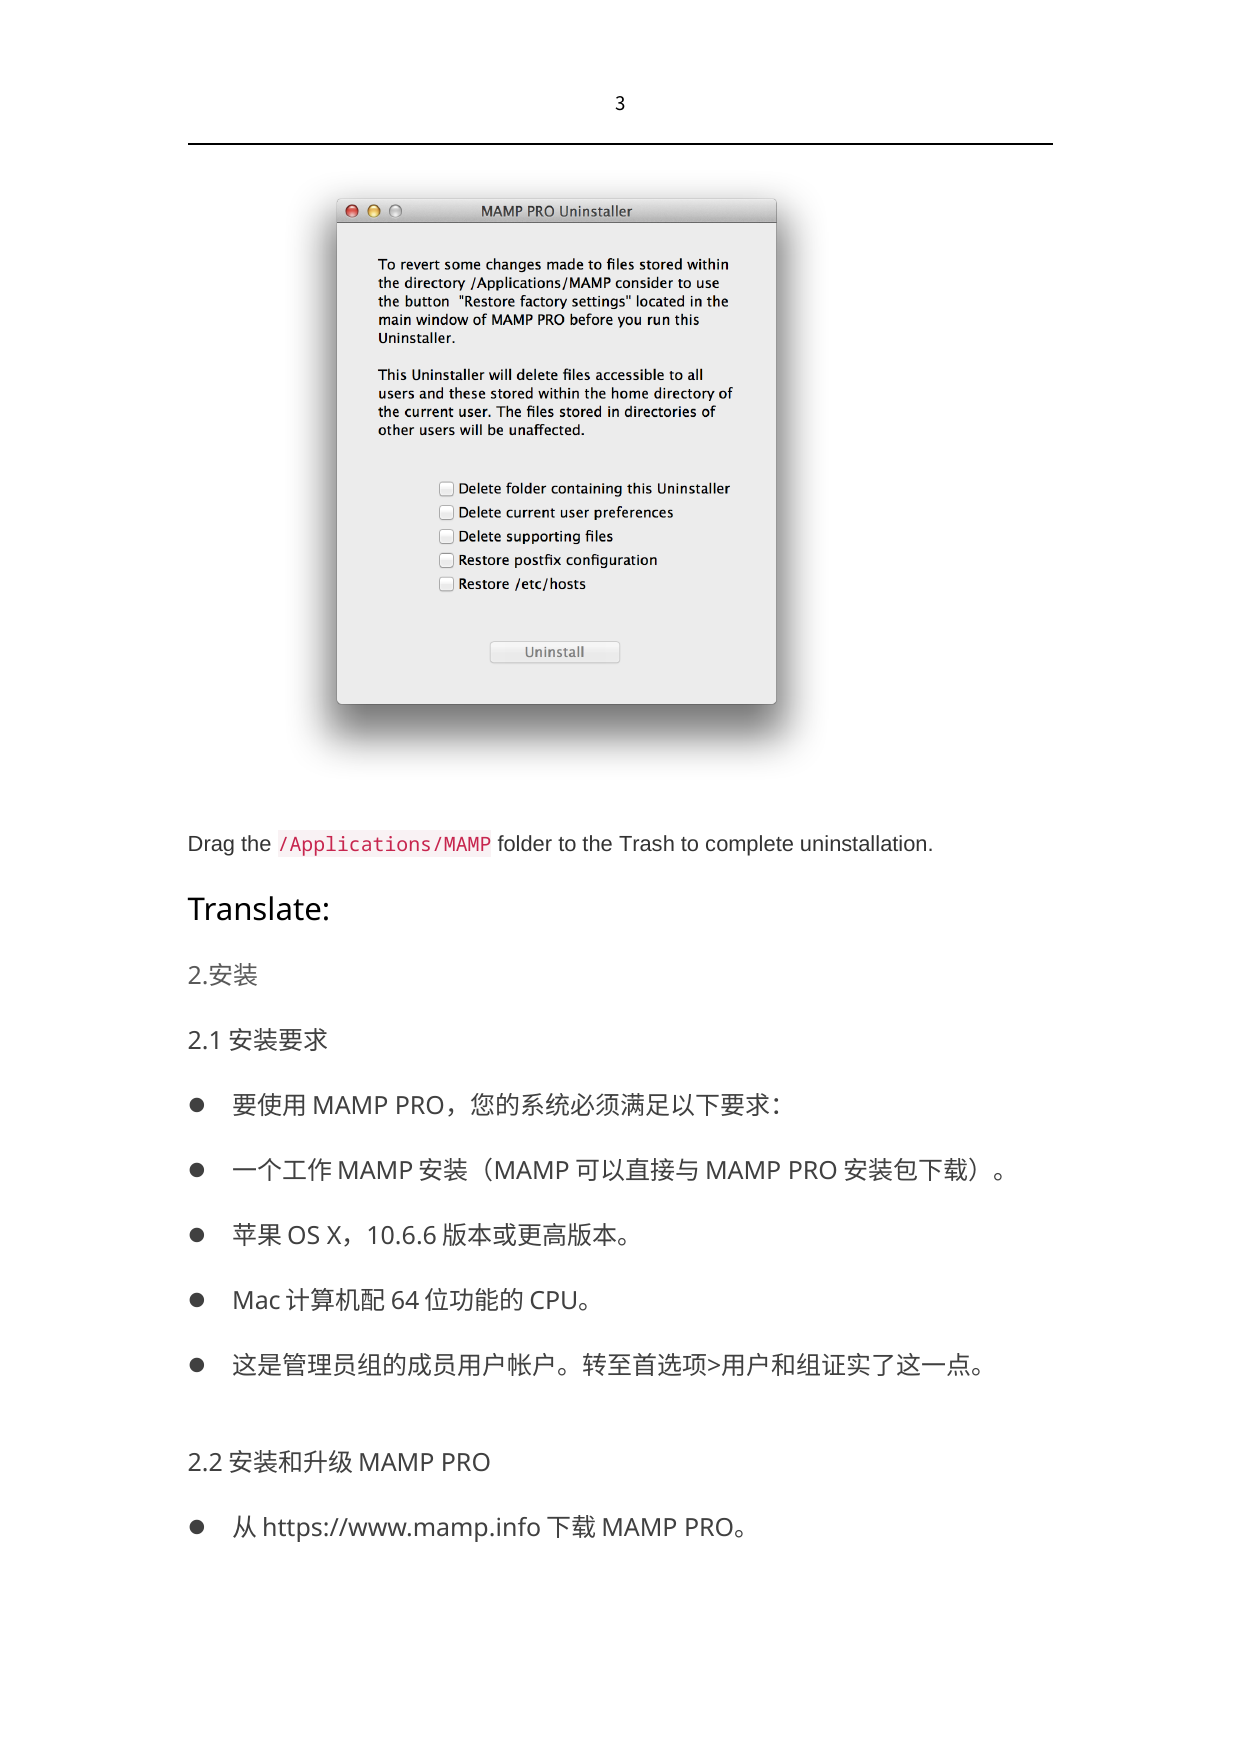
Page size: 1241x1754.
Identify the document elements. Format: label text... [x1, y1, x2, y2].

text 2.安装 [187, 941, 1053, 1006]
picture [275, 162, 838, 789]
list 从https://www.mamp.​​info下载MAMP PRO。 [187, 1493, 1053, 1558]
list Mac计算机配64位功能的CPU。 [187, 1266, 1053, 1331]
list 苹果OS X，10.6.6版本或更高版本。 [187, 1201, 1053, 1266]
text 2.1安装要求 [187, 1006, 1053, 1071]
list 要使用MAMP PRO，您的系统必须满足以下要求： [187, 1071, 1053, 1136]
list 一个工作MAMP安装（MAMP可以直接与MAMP PRO安装包下载）。 [187, 1136, 1053, 1201]
text Translate: [187, 876, 1053, 941]
list 这是管理员组的成员用户帐户。转至首选项>用户和组证实了这一点。 [187, 1331, 1053, 1396]
text 2.2安装和升级MAMP PRO [187, 1428, 1053, 1493]
text Drag the /Applications/MAMP folder to the Trash to complete uninstallation. [187, 828, 1053, 860]
